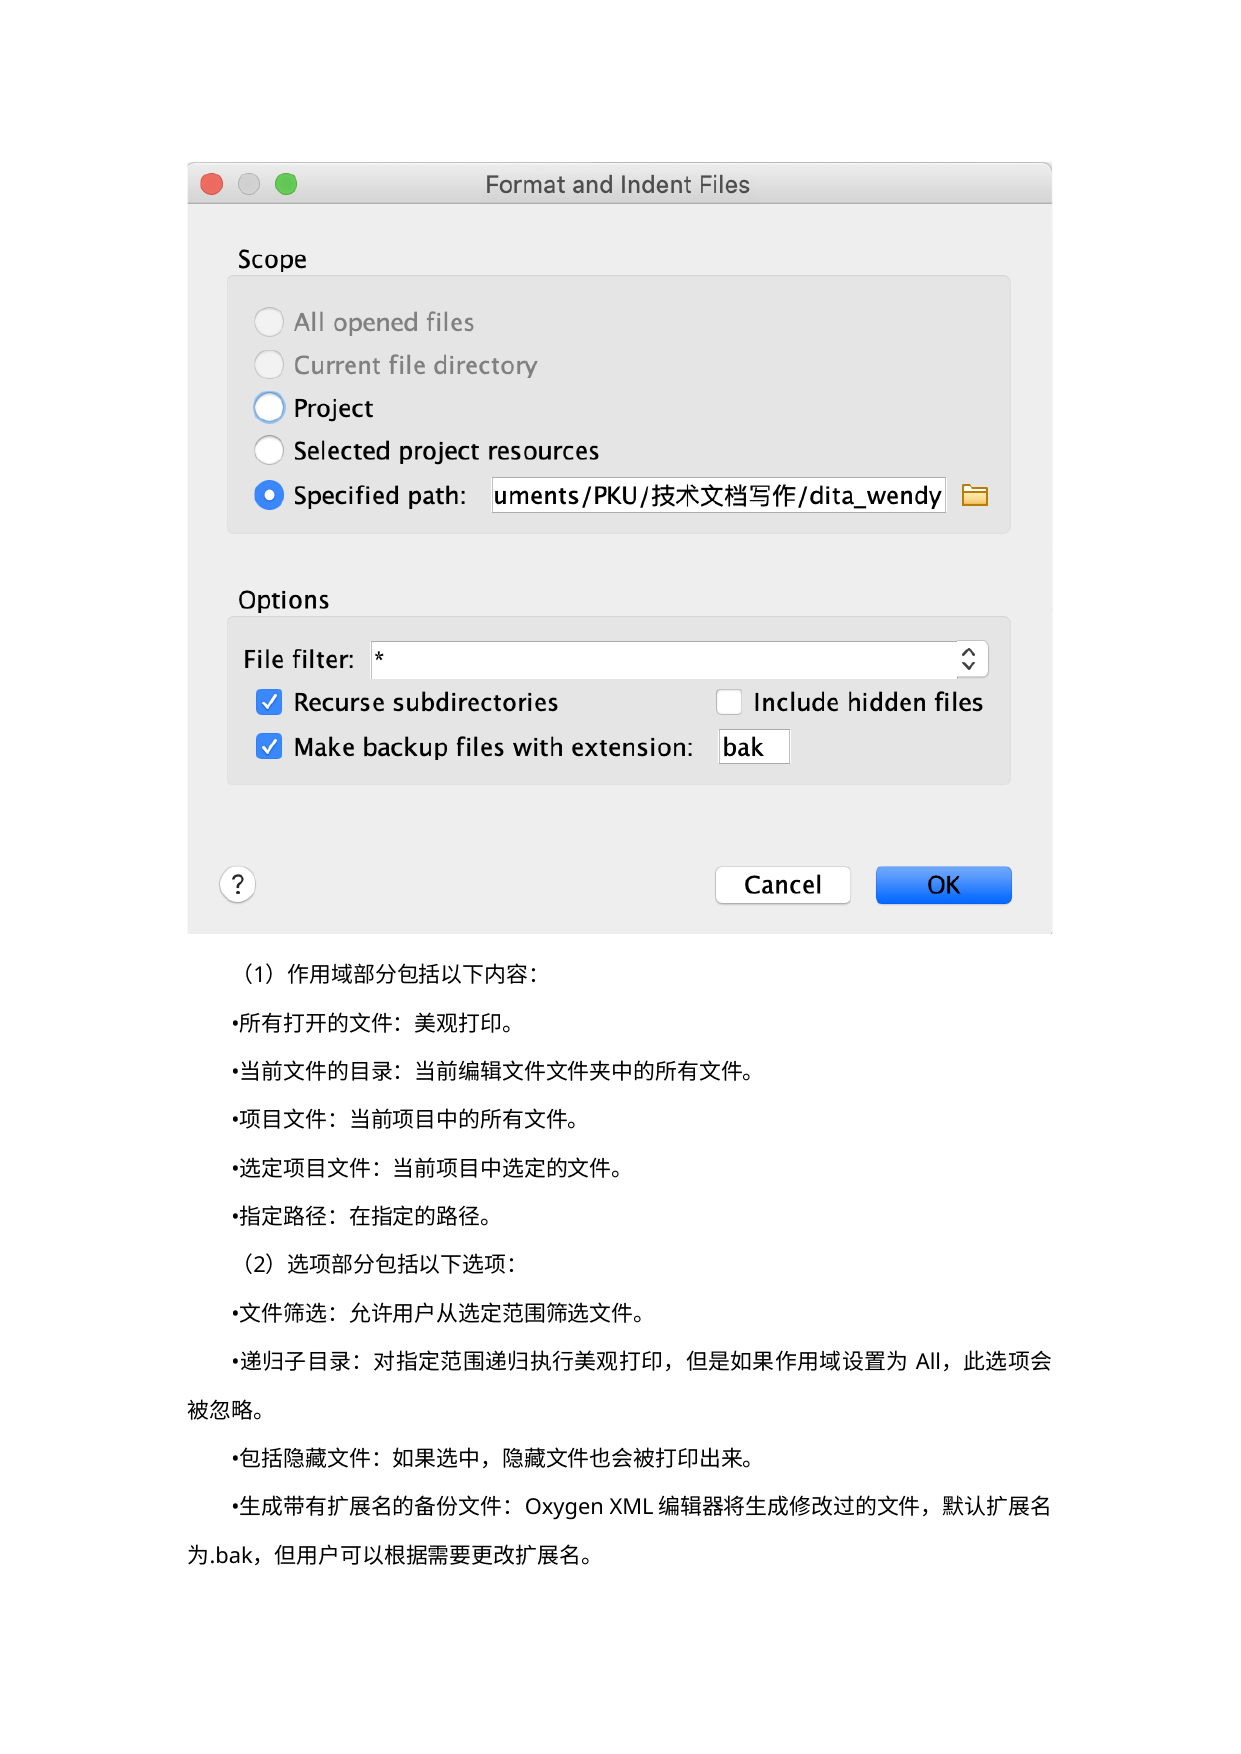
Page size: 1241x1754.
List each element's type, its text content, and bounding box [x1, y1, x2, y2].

text （1）作用域部分包括以下内容： [187, 957, 1053, 989]
text •递归子目录：对指定范围递归执行美观打印，但是如果作用域设置为All，此选项会被忽略。 [187, 1343, 1053, 1425]
picture [187, 162, 1053, 934]
text •选定项目文件：当前项目中选定的文件。 [187, 1150, 1053, 1183]
text （2）选项部分包括以下选项： [187, 1247, 1053, 1279]
text •文件筛选：允许用户从选定范围筛选文件。 [187, 1295, 1053, 1328]
text •当前文件的目录：当前编辑文件文件夹中的所有文件。 [187, 1053, 1053, 1086]
text •包括隐藏文件：如果选中，隐藏文件也会被打印出来。 [187, 1441, 1053, 1473]
text •指定路径：在指定的路径。 [187, 1198, 1053, 1231]
text •生成带有扩展名的备份文件：Oxygen XML编辑器将生成修改过的文件，默认扩展名为.bak，但用户可以根据需要更改扩展名。 [187, 1489, 1053, 1570]
text •所有打开的文件：美观打印。 [187, 1005, 1053, 1038]
text •项目文件：当前项目中的所有文件。 [187, 1102, 1053, 1134]
